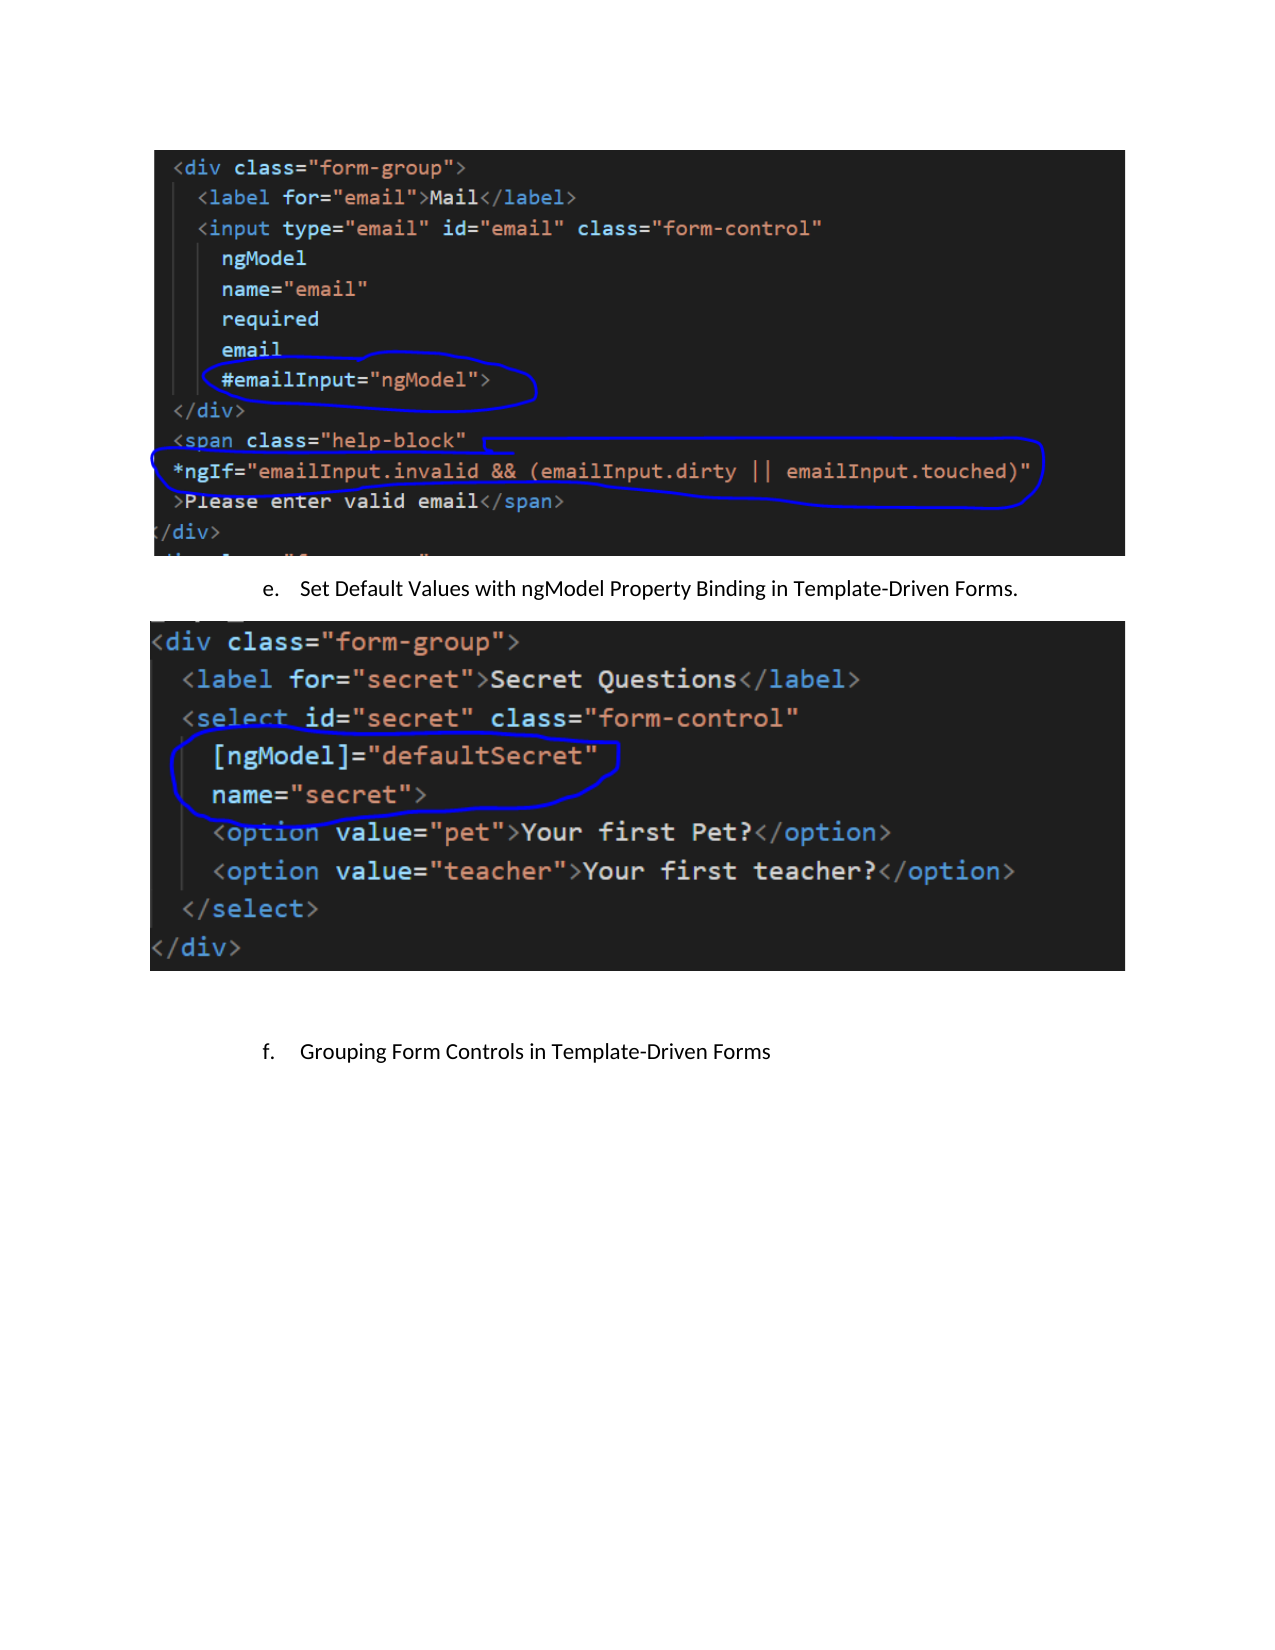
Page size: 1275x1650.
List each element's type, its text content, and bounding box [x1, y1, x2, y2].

picture [150, 150, 1125, 556]
list Grouping Form Controls in Template-Driven Forms [262, 1037, 1125, 1065]
list Set Default Values with ngModel Property Binding in Template-Driven Forms. [262, 574, 1125, 603]
picture [150, 621, 1125, 971]
